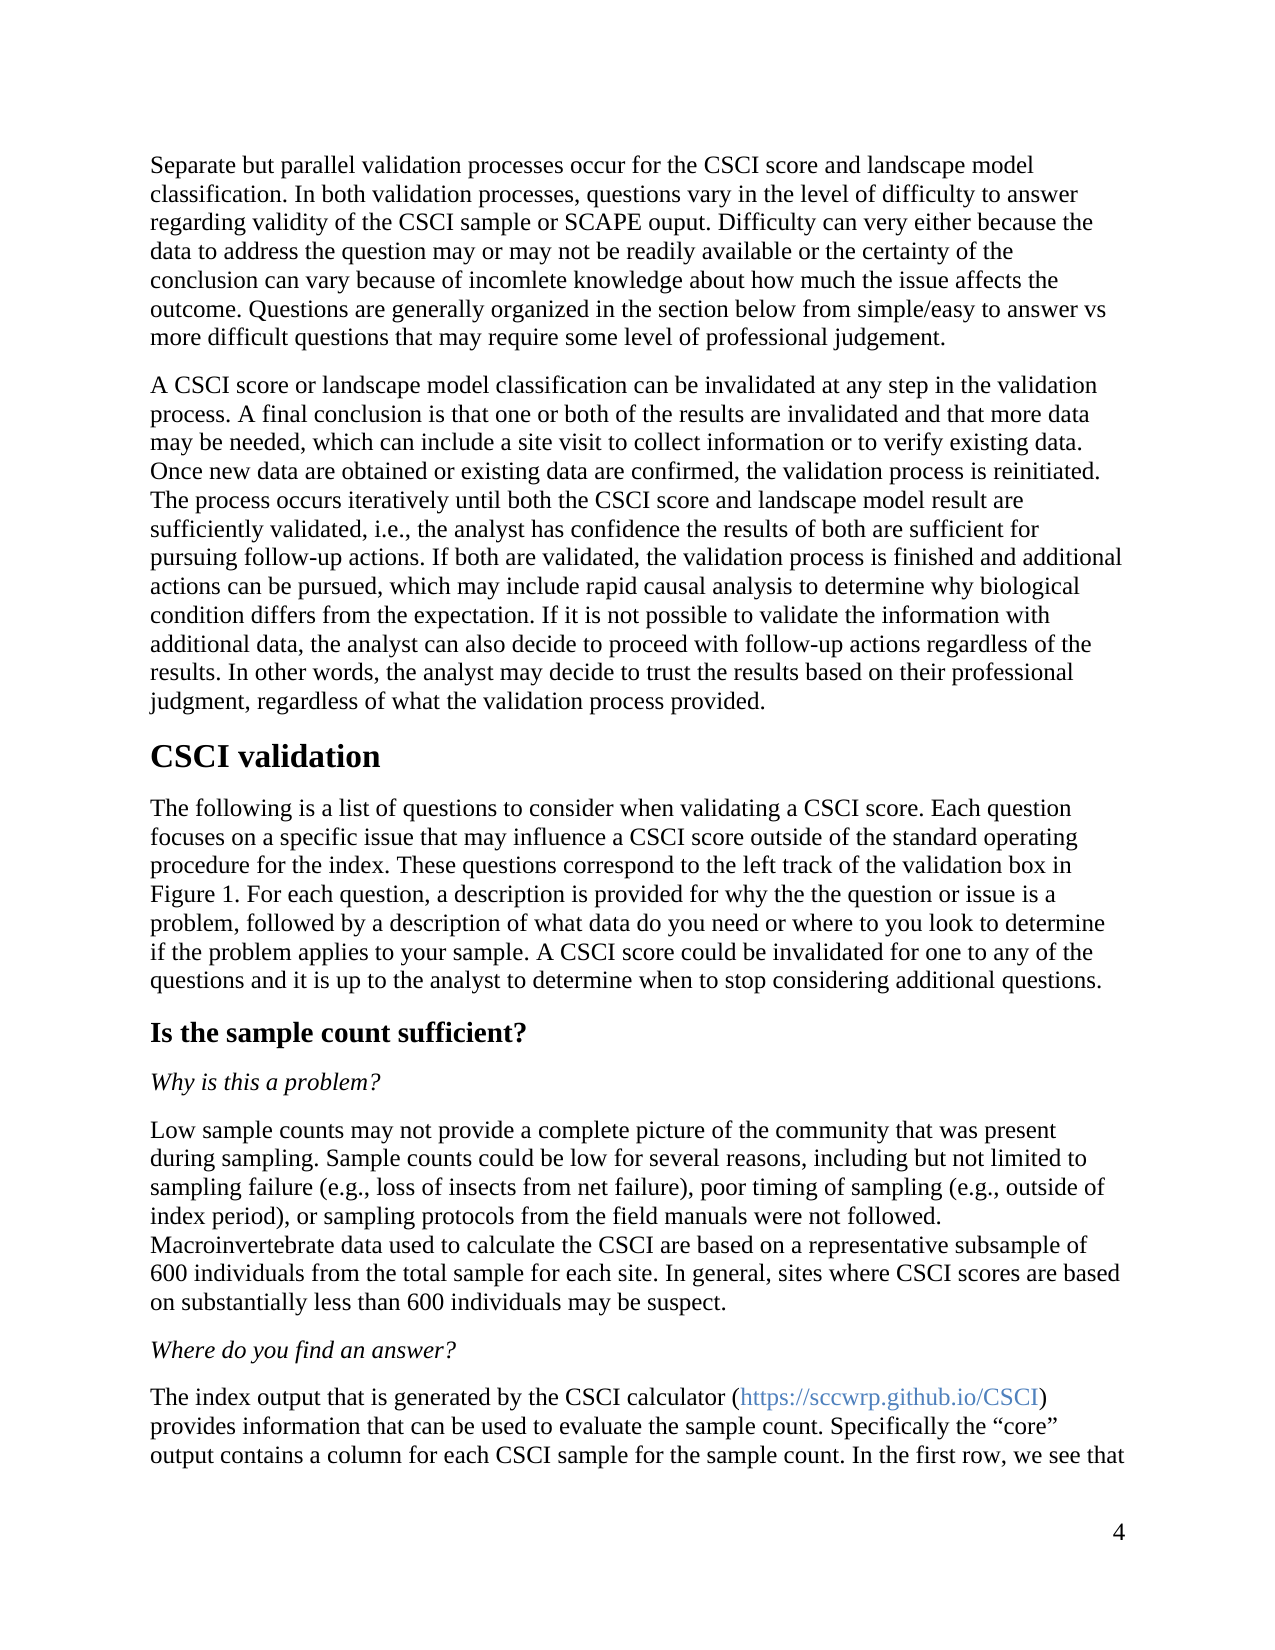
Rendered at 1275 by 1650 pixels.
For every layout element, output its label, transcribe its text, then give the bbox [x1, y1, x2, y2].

subtitle Is the sample count sufficient? [150, 1015, 1125, 1048]
text The following is a list of questions to consider when validating a CSCI score. Each question focuses on a specific issue that may influence a CSCI score outside of the standard operating procedure for the index. These questions correspond to the left track of the validation box in Figure 1. For each question, a description is provided for why the the question or issue is a problem, followed by a description of what data do you need or where to you look to determine if the problem applies to your sample. A CSCI score could be invalidated for one to any of the questions and it is up to the analyst to determine when to stop considering additional questions. [150, 793, 1125, 994]
text Separate but parallel validation processes occur for the CSCI score and landscape model classification. In both validation processes, questions vary in the level of difficulty to answer regarding validity of the CSCI sample or SCAPE ouput. Difficulty can very either because the data to address the question may or may not be readily available or the certainty of the conclusion can vary because of incomlete knowledge about how much the issue affects the outcome. Questions are generally organized in the section below from simple/easy to answer vs more difficult questions that may require some level of professional judgement. [150, 150, 1125, 351]
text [150, 1382, 1125, 1468]
text A CSCI score or landscape model classification can be invalidated at any step in the validation process. A final conclusion is that one or both of the results are invalidated and that more data may be needed, which can include a site visit to collect information or to verify existing data. Once new data are obtained or existing data are confirmed, the validation process is reinitiated. The process occurs iteratively until both the CSCI score and landscape model result are sufficiently validated, i.e., the analyst has confidence the results of both are sufficient for pursuing follow-up actions. If both are validated, the validation process is finished and additional actions can be pursued, which may include rapid causal analysis to determine why biological condition differs from the expectation. If it is not possible to validate the information with additional data, the analyst can also decide to proceed with follow-up actions regardless of the results. In other words, the analyst may decide to trust the results based on their professional judgment, regardless of what the validation process provided. [150, 370, 1125, 715]
text Why is this a problem? [150, 1067, 1125, 1096]
text Low sample counts may not provide a complete picture of the community that was present during sampling. Sample counts could be low for several reasons, including but not limited to sampling failure (e.g., loss of insects from net failure), poor timing of sampling (e.g., outside of index period), or sampling protocols from the field manuals were not followed. Macroinvertebrate data used to calculate the CSCI are based on a representative subsample of 600 individuals from the total sample for each site. In general, sites where CSCI scores are based on substantially less than 600 individuals may be suspect. [150, 1115, 1125, 1316]
text Where do you find an answer? [150, 1335, 1125, 1363]
subtitle CSCI validation [150, 736, 1125, 774]
